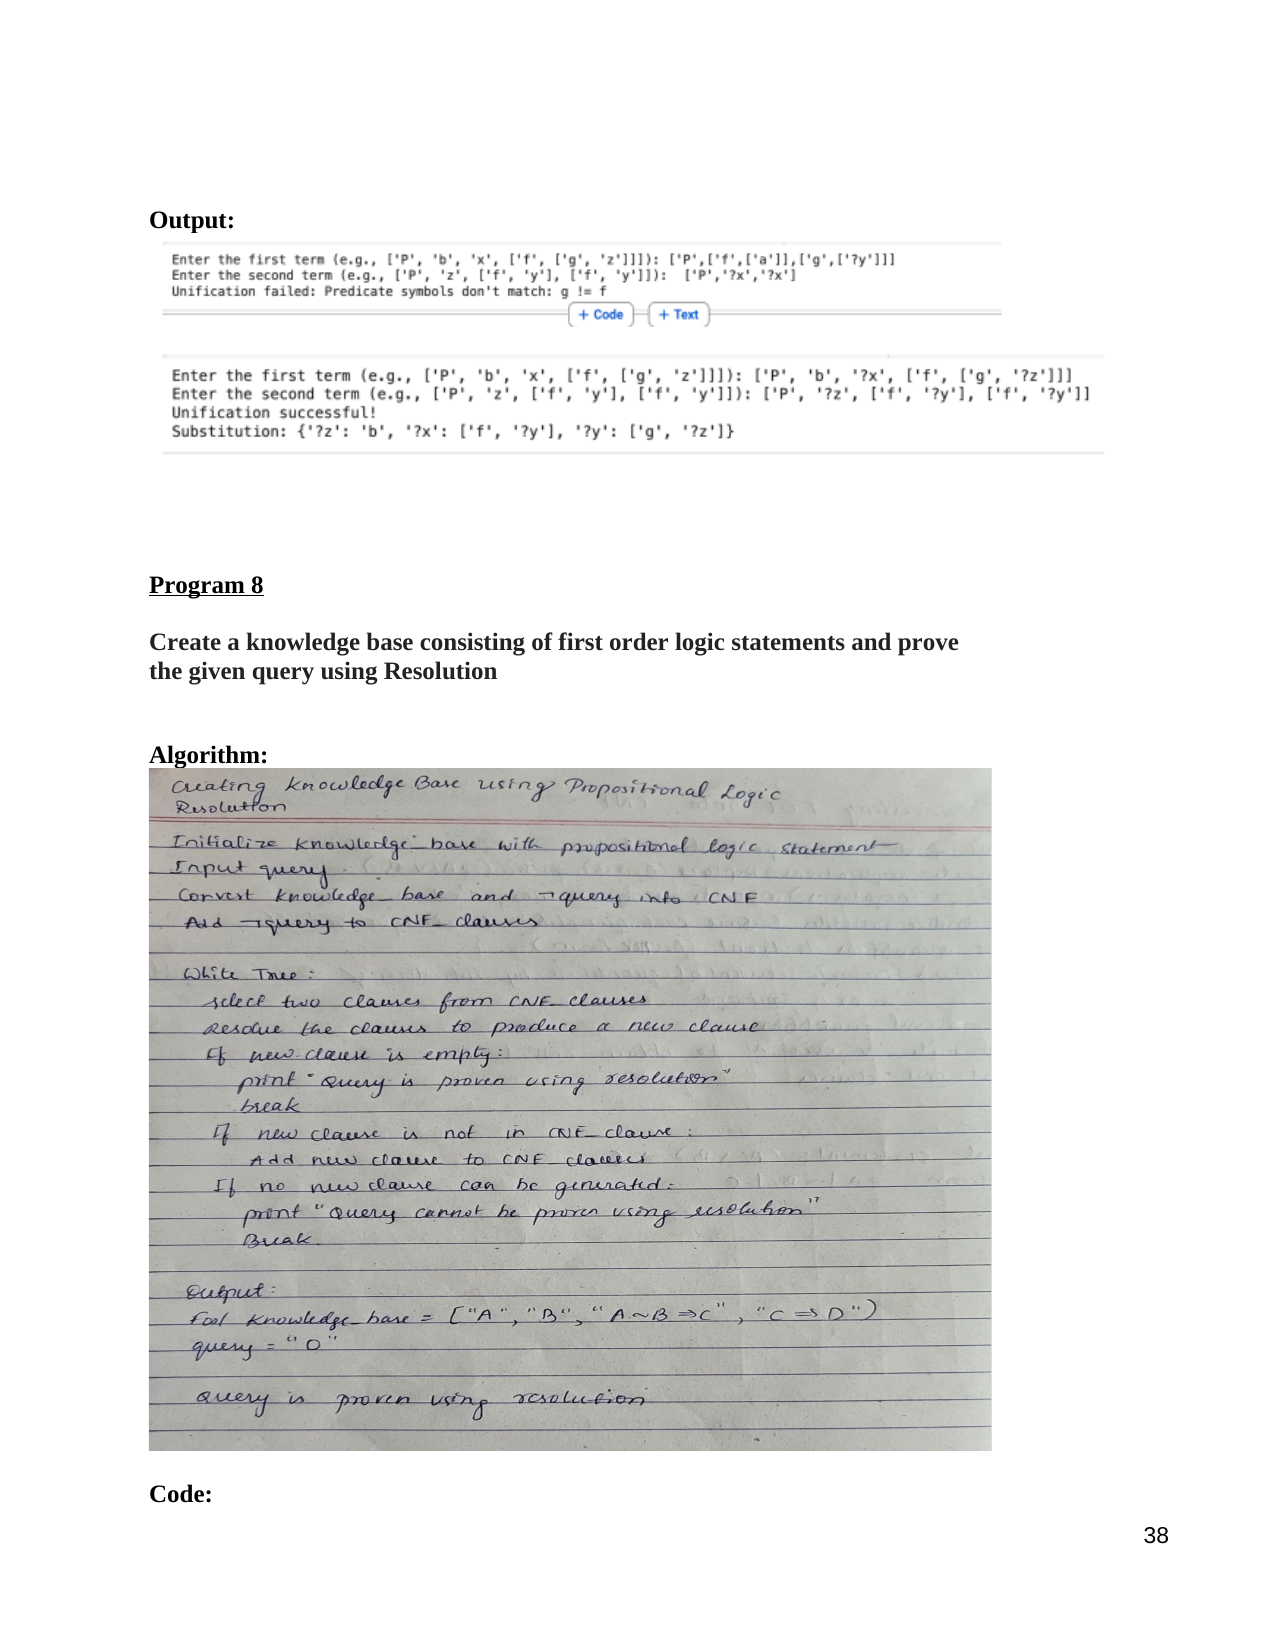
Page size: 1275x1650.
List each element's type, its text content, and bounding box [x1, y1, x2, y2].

text Algorithm: [149, 740, 1169, 769]
text Code: [149, 1479, 1169, 1508]
text Output: [149, 205, 1169, 233]
picture [148, 768, 992, 1451]
text Program 8 [149, 570, 1169, 599]
text Create a knowledge base consisting of first order logic statements and prove the given query using Resolution [149, 627, 976, 685]
picture [148, 233, 1169, 484]
